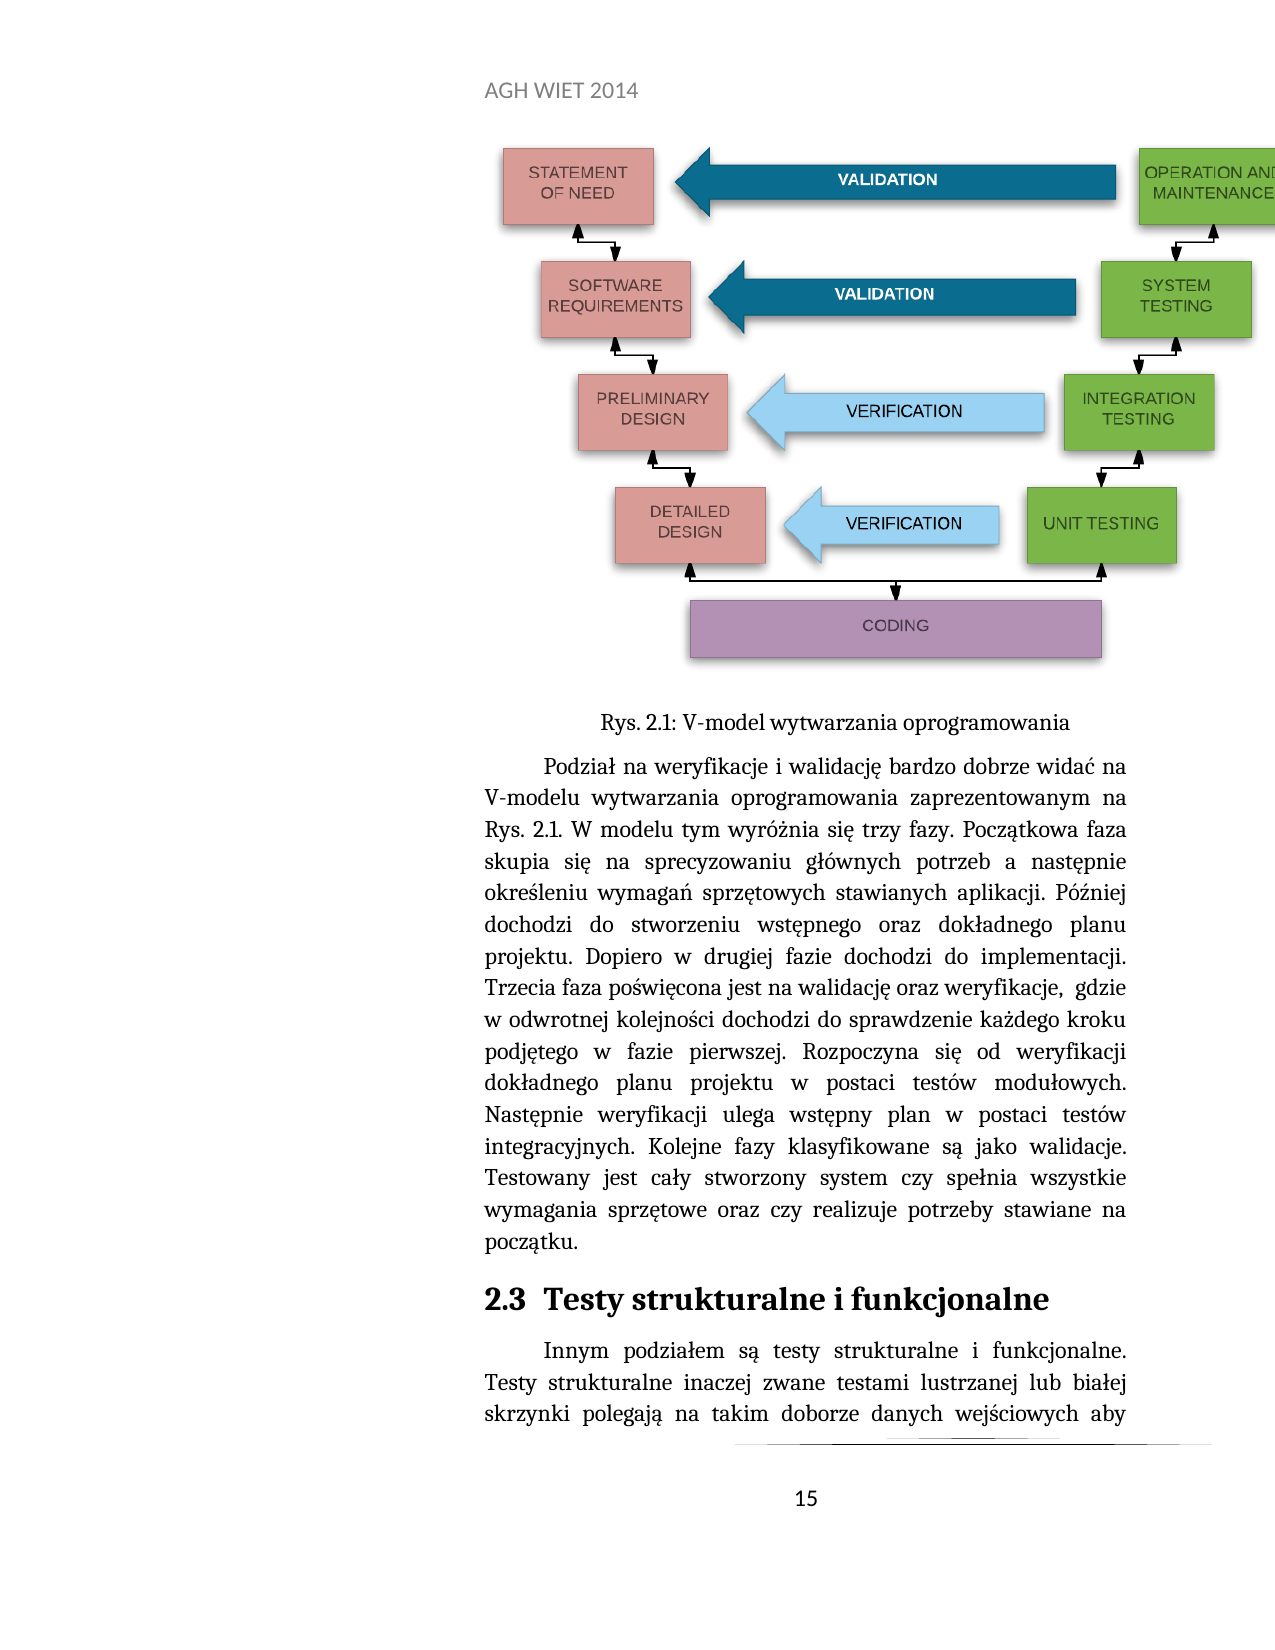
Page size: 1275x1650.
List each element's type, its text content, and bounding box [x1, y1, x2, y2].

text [484, 1337, 1127, 1428]
text Testy strukturalne i funkcjonalne [484, 1280, 1127, 1318]
text Rys. 2.1: V-model wytwarzania oprogramowania [484, 708, 1127, 736]
picture [484, 129, 1275, 692]
text Podział na weryfikacje i walidację bardzo dobrze widać na V-modelu wytwarzania oprogramowania zaprezentowanym na Rys. 2.1. W modelu tym wyróżnia się trzy fazy. Początkowa faza skupia się na sprecyzowaniu głównych potrzeb a następnie określeniu wymagań sprzętowych stawianych aplikacji. Później dochodzi do stworzeniu wstępnego oraz dokładnego planu projektu. Dopiero w drugiej fazie dochodzi do implementacji. Trzecia faza poświęcona jest na walidację oraz weryfikacje, gdzie w odwrotnej kolejności dochodzi do sprawdzenie każdego kroku podjętego w fazie pierwszej. Rozpoczyna się od weryfikacji dokładnego planu projektu w postaci testów modułowych. Następnie weryfikacji ulega wstępny plan w postaci testów integracyjnych. Kolejne fazy klasyfikowane są jako walidacje. Testowany jest cały stworzony system czy spełnia wszystkie wymagania sprzętowe oraz czy realizuje potrzeby stawiane na początku. [484, 753, 1127, 1255]
